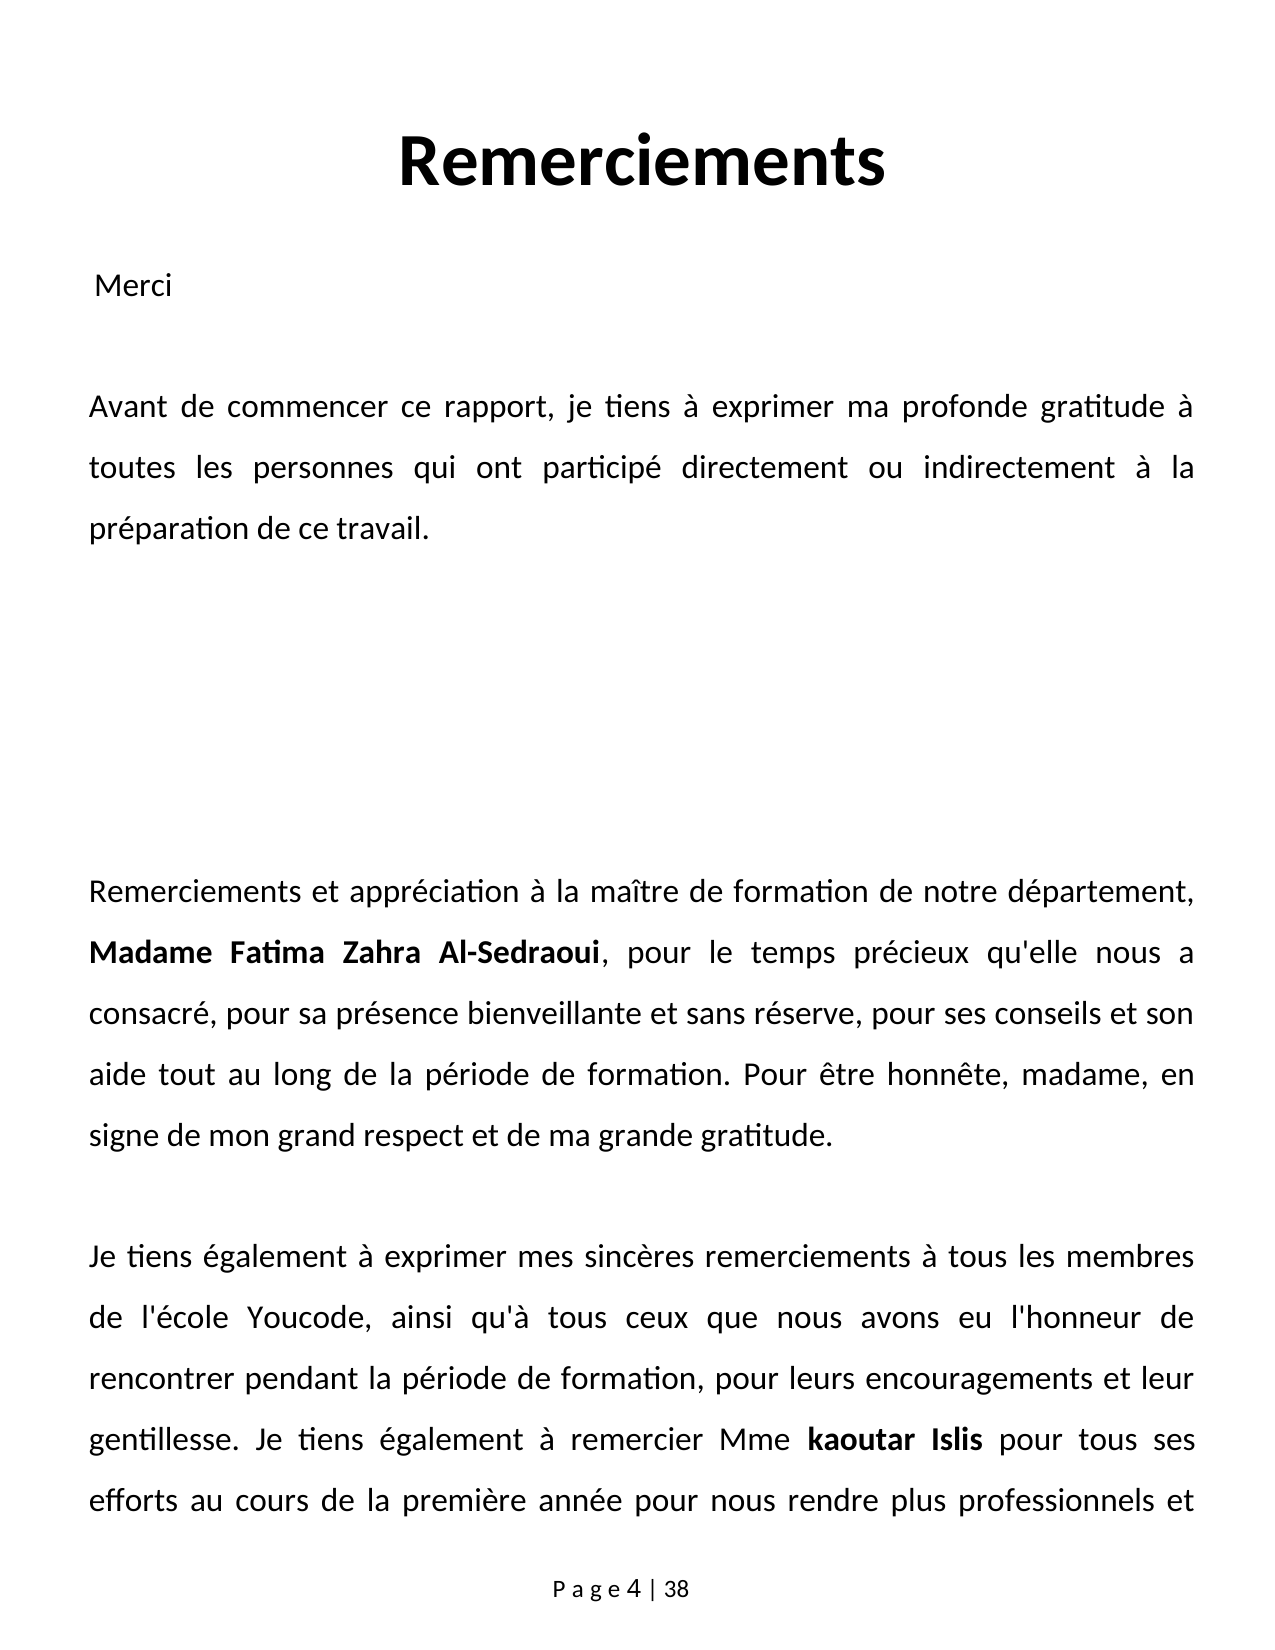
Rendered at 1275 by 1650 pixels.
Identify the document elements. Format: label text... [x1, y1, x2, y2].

text Merci [89, 264, 1196, 304]
text Remerciements et appréciation à la maître de formation de notre département, Madame Fatima Zahra Al-Sedraoui, pour le temps précieux qu'elle nous a consacré, pour sa présence bienveillante et sans réserve, pour ses conseils et son aide tout au long de la période de formation. Pour être honnête, madame, en signe de mon grand respect et de ma grande gratitude. [89, 870, 1196, 1154]
subtitle Remerciements [107, 112, 1178, 204]
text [89, 1235, 1196, 1520]
text Avant de commencer ce rapport, je tiens à exprimer ma profonde gratitude à toutes les personnes qui ont participé directement ou indirectement à la préparation de ce travail. [89, 385, 1196, 548]
